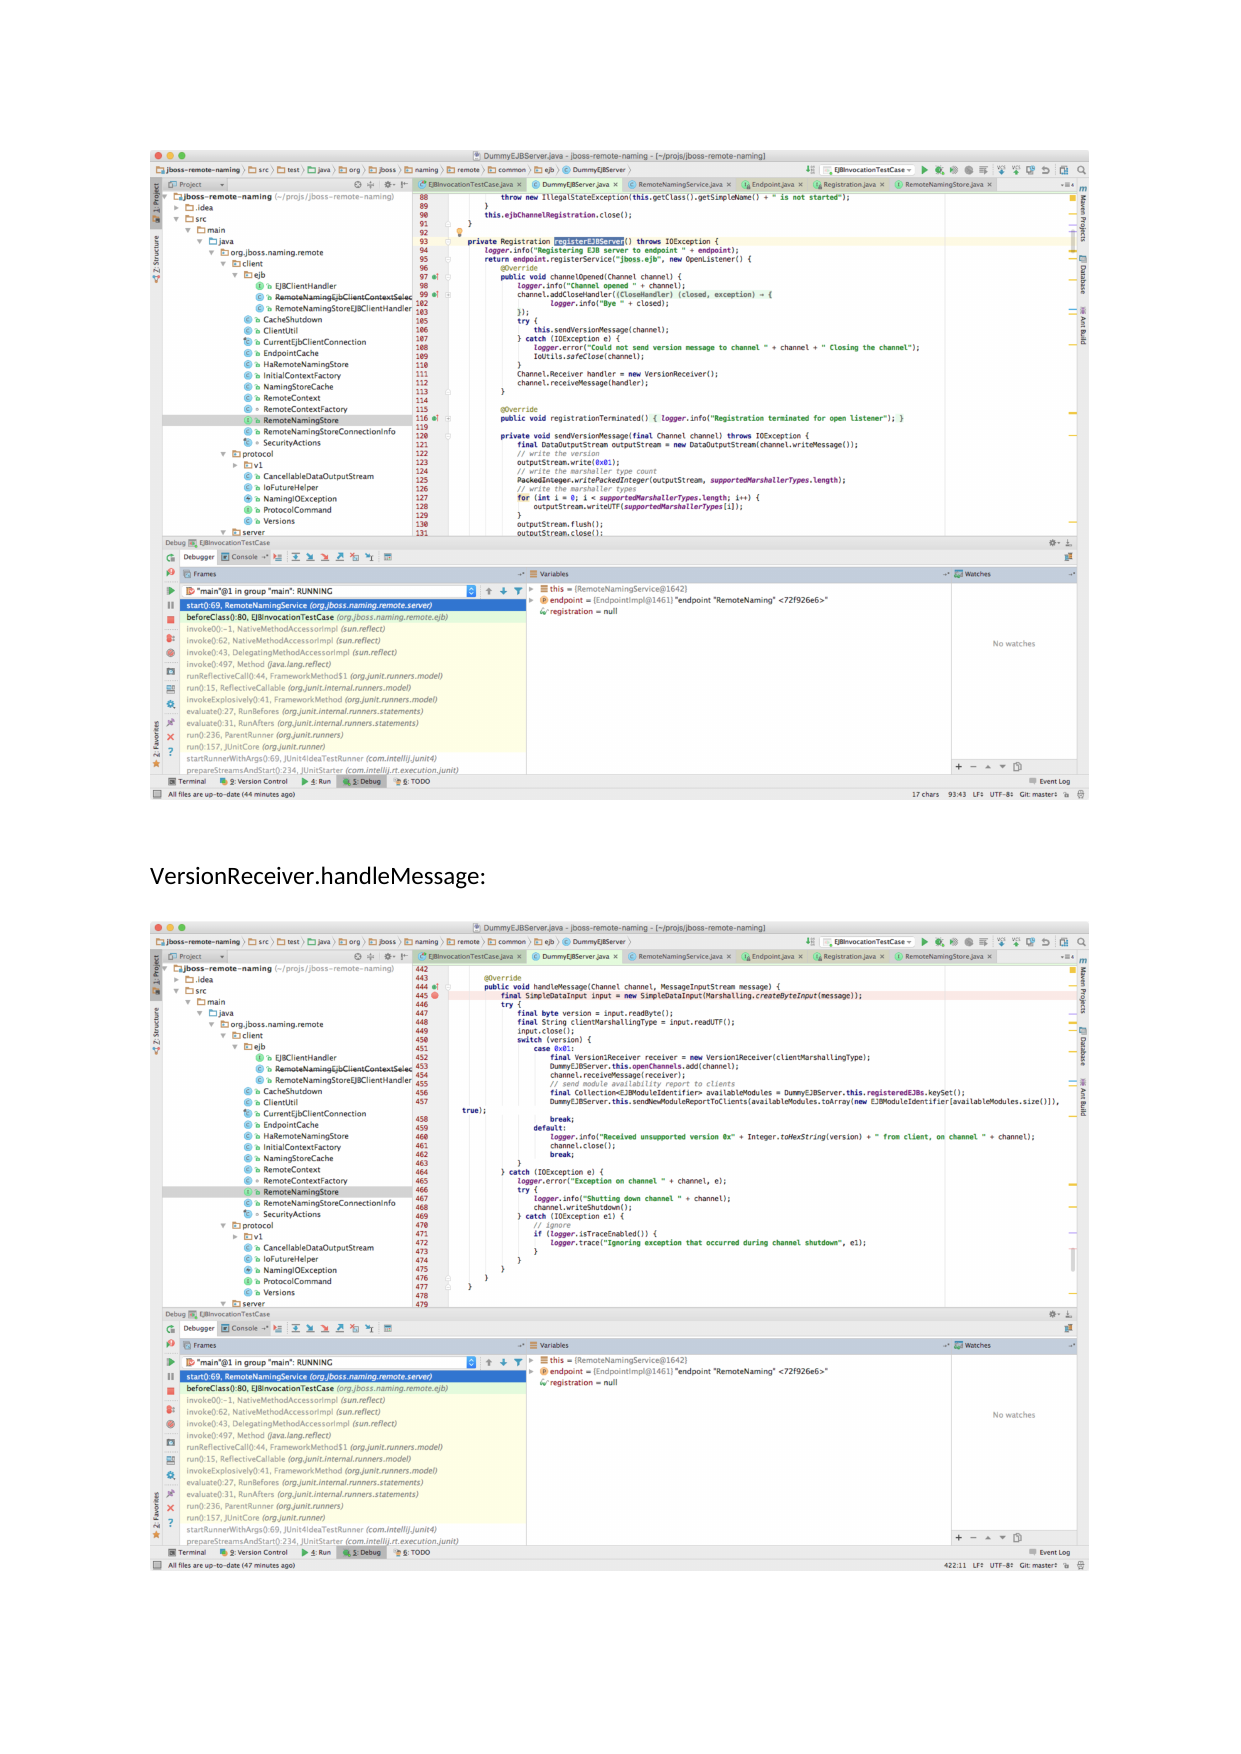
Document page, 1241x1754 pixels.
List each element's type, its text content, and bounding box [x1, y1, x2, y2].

text VersionReceiver.handleMessage: [150, 860, 1090, 891]
picture [150, 921, 1089, 1571]
picture [150, 150, 1089, 800]
